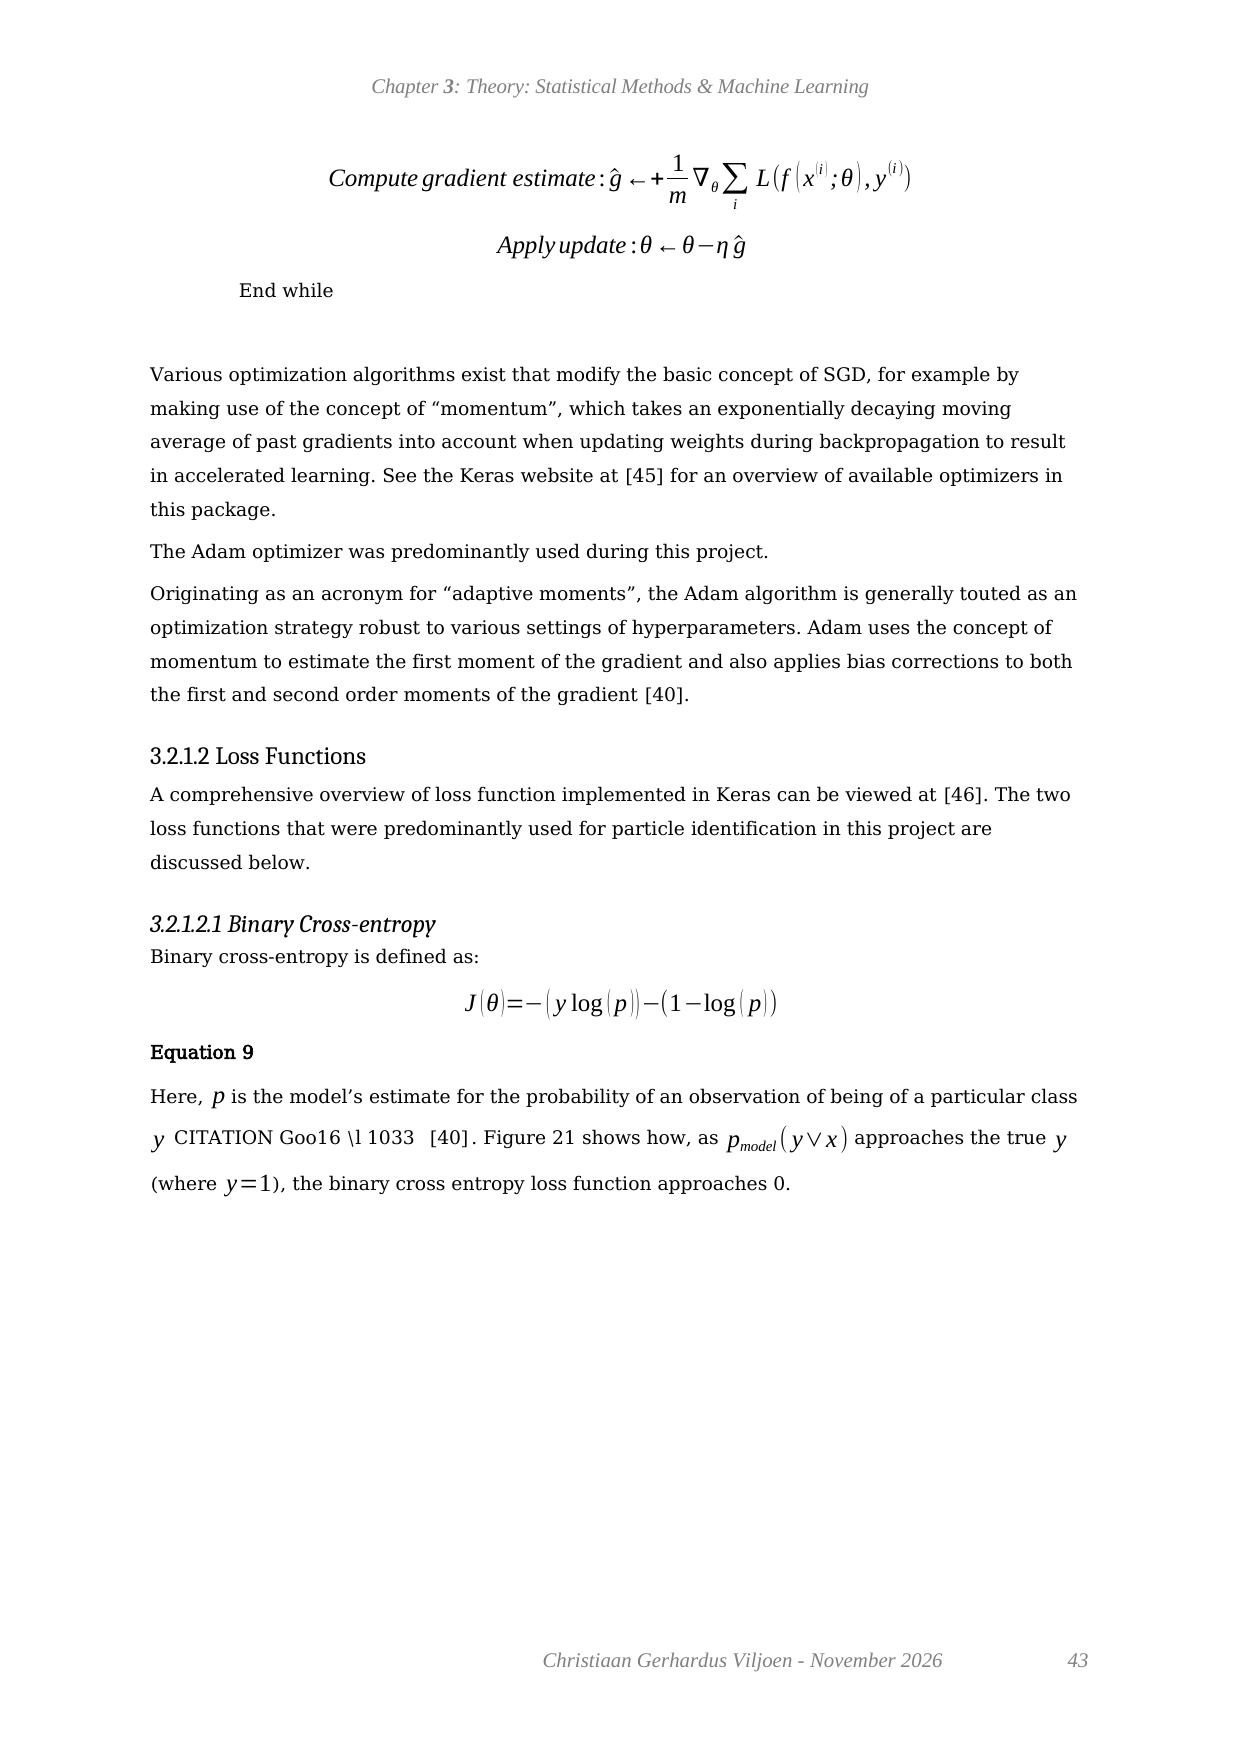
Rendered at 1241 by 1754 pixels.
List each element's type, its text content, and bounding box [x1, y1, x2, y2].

subtitle Binary Cross-entropy [150, 909, 1090, 938]
text The Adam optimizer was predominantly used during this project. [150, 540, 1090, 562]
text End while [150, 279, 1090, 301]
text Various optimization algorithms exist that modify the basic concept of SGD, for example by making use of the concept of “momentum”, which takes an exponentially decaying moving average of past gradients into account when updating weights during backpropagation to result in accelerated learning. See the Keras website at for an overview of available optimizers in this package. [150, 363, 1090, 520]
text Here, is the model’s estimate for the probability of an observation of being of a particular class . Figure 18 shows how, as approaches the true (where ), the binary cross entropy loss function approaches 0. [150, 1082, 1090, 1197]
text Originating as an acronym for “adaptive moments”, the Adam algorithm is generally touted as an optimization strategy robust to various settings of hyperparameters. Adam uses the concept of momentum to estimate the first moment of the gradient and also applies bias corrections to both the first and second order moments of the gradient . [150, 582, 1090, 706]
subtitle Loss Functions [150, 742, 1090, 771]
text Binary cross-entropy is defined as: [150, 944, 1090, 967]
text Equation 9 [150, 1040, 1090, 1063]
text A comprehensive overview of loss function implemented in Keras can be viewed at . The two loss functions that were predominantly used for particle identification in this project are discussed below. [150, 783, 1090, 873]
